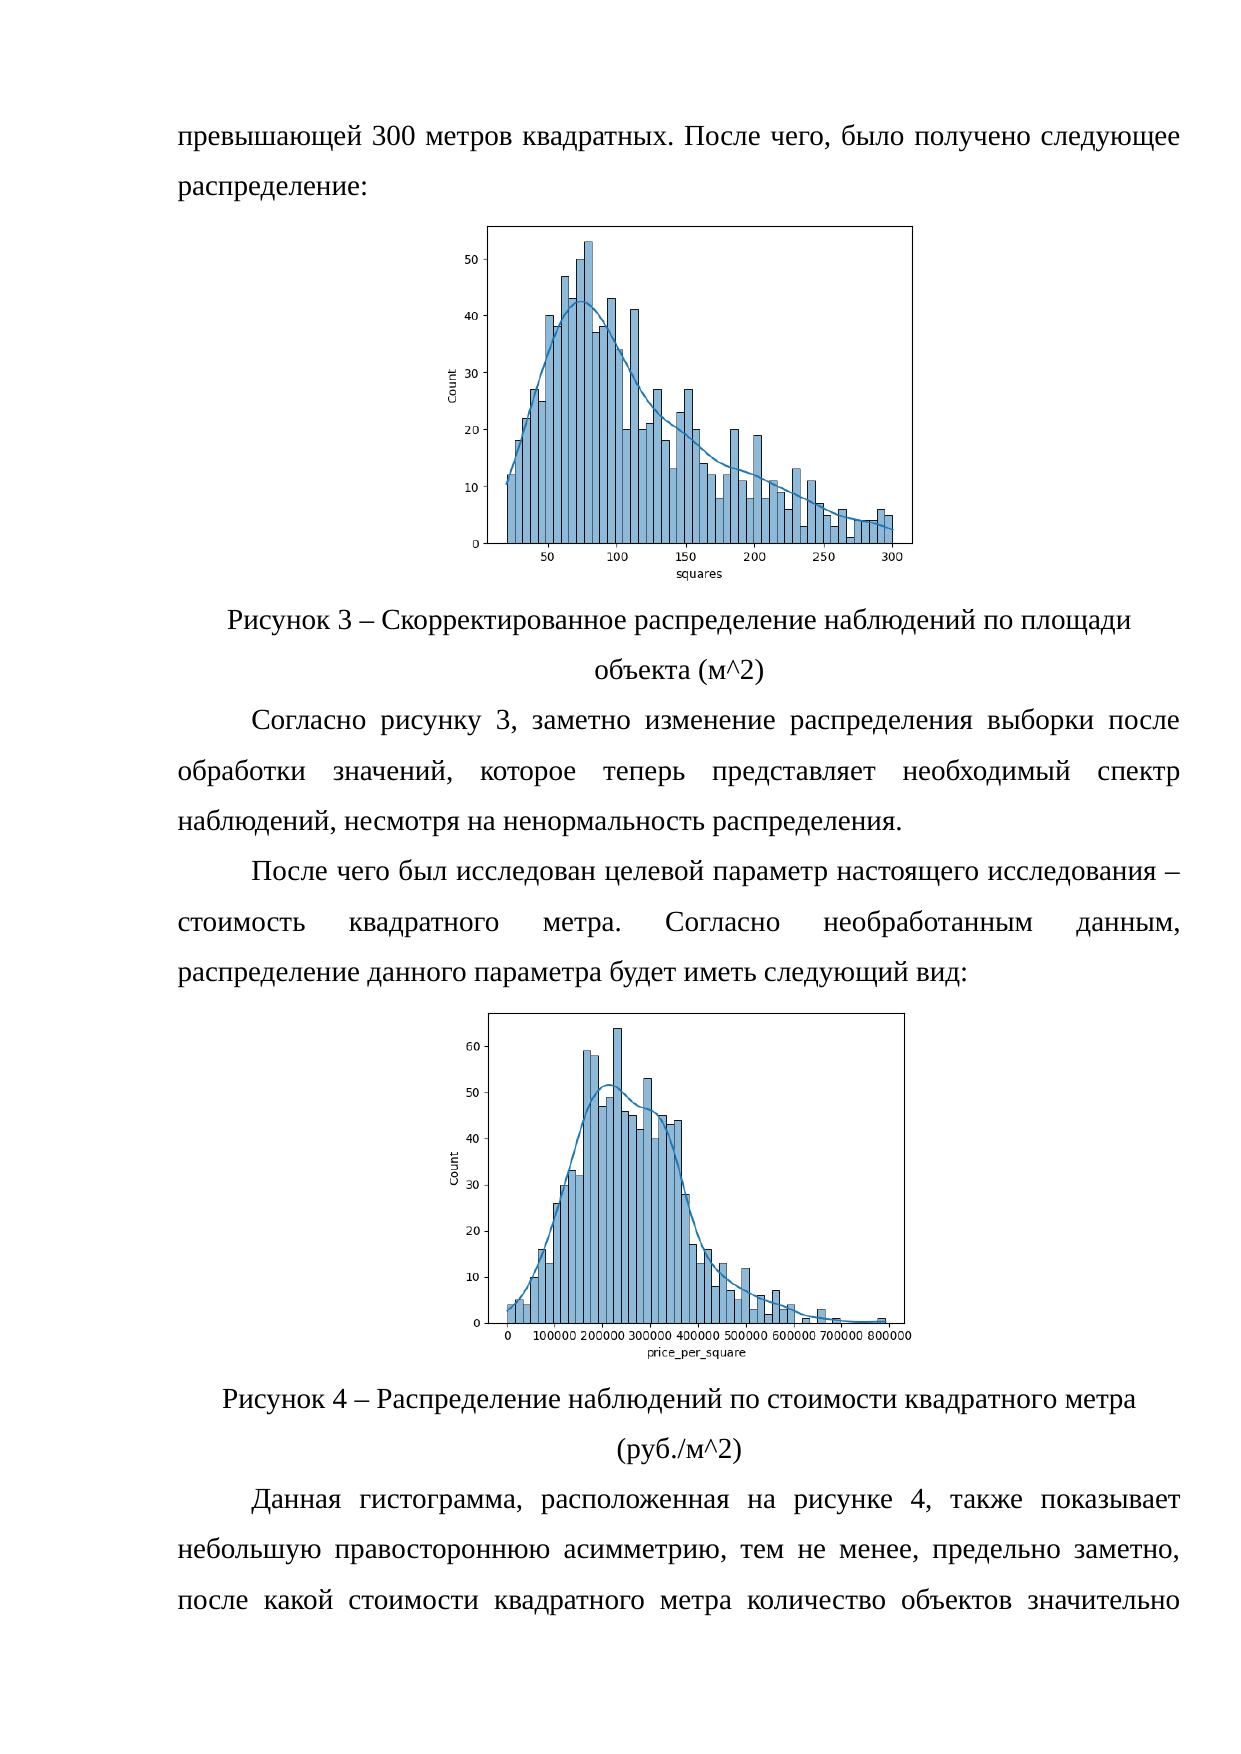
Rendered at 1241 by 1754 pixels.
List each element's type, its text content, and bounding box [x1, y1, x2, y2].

picture [440, 1004, 919, 1367]
text Рисунок 3 – Скорректированное распределение наблюдений по площади объекта (м^2) [177, 602, 1181, 686]
text Согласно рисунку 3, заметно изменение распределения выборки после обработки значений, которое теперь представляет необходимый спектр наблюдений, несмотря на ненормальность распределения. [177, 702, 1181, 837]
text Рисунок 4 – Распределение наблюдений по стоимости квадратного метра (руб./м^2) [177, 1381, 1181, 1464]
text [177, 1481, 1181, 1616]
picture [438, 218, 920, 588]
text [177, 118, 1181, 202]
text После чего был исследован целевой параметр настоящего исследования – стоимость квадратного метра. Согласно необработанным данным, распределение данного параметра будет иметь следующий вид: [177, 853, 1181, 987]
